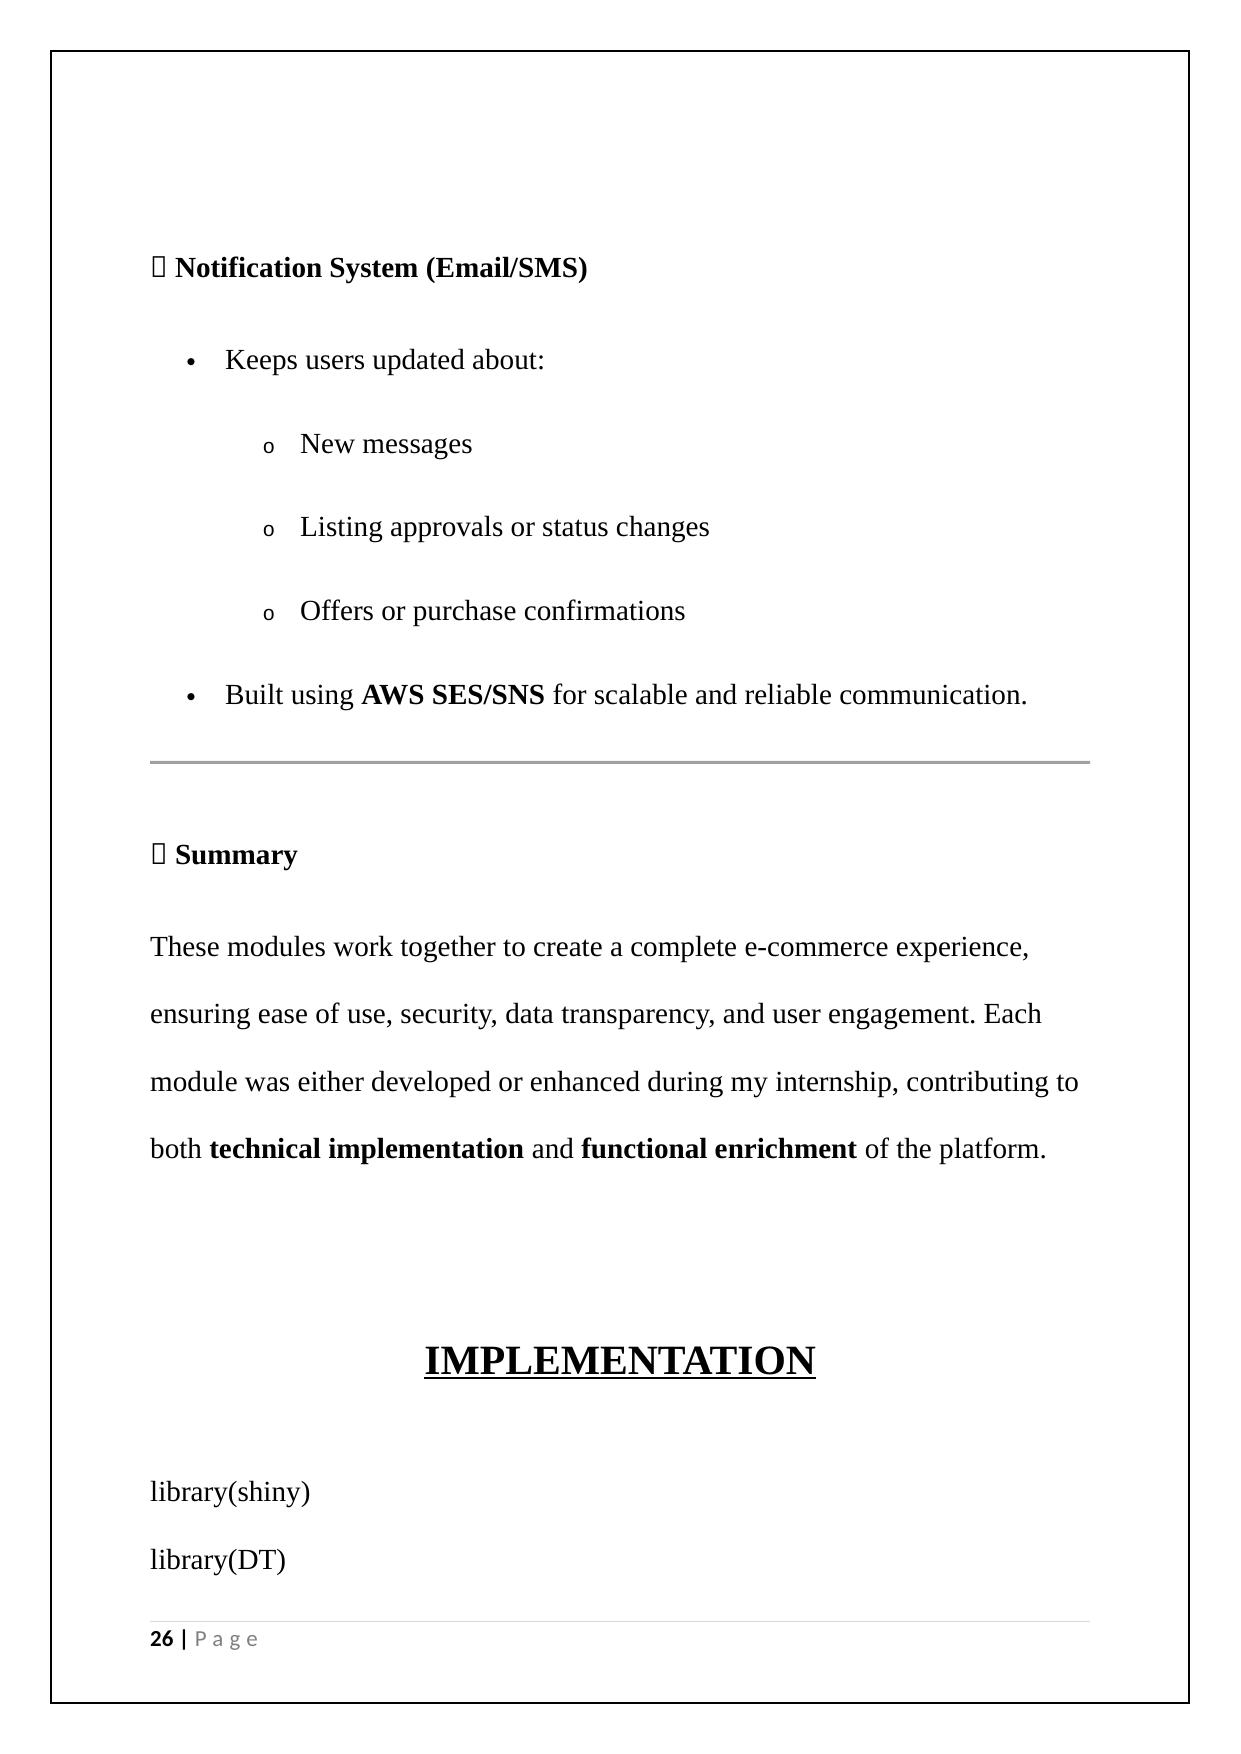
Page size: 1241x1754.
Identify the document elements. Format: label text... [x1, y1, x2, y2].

list Keeps users updated about: [187, 342, 1090, 376]
text library(shiny) [150, 1474, 1090, 1508]
text IMPLEMENTATION [150, 1336, 1090, 1384]
list New messages [262, 426, 1090, 459]
list Offers or purchase confirmations [262, 593, 1090, 627]
list Listing approvals or status changes [262, 509, 1090, 543]
text 🔔 Notification System (Email/SMS) [150, 246, 1090, 286]
text library(DT) [150, 1542, 1090, 1576]
text These modules work together to create a complete e-commerce experience, ensuring ease of use, security, data transparency, and user engagement. Each module was either developed or enhanced during my internship, contributing to both technical implementation and functional enrichment of the platform. [150, 929, 1090, 1164]
list Built using AWS SES/SNS for scalable and reliable communication. [187, 677, 1090, 711]
text 📌 Summary [150, 833, 1090, 873]
